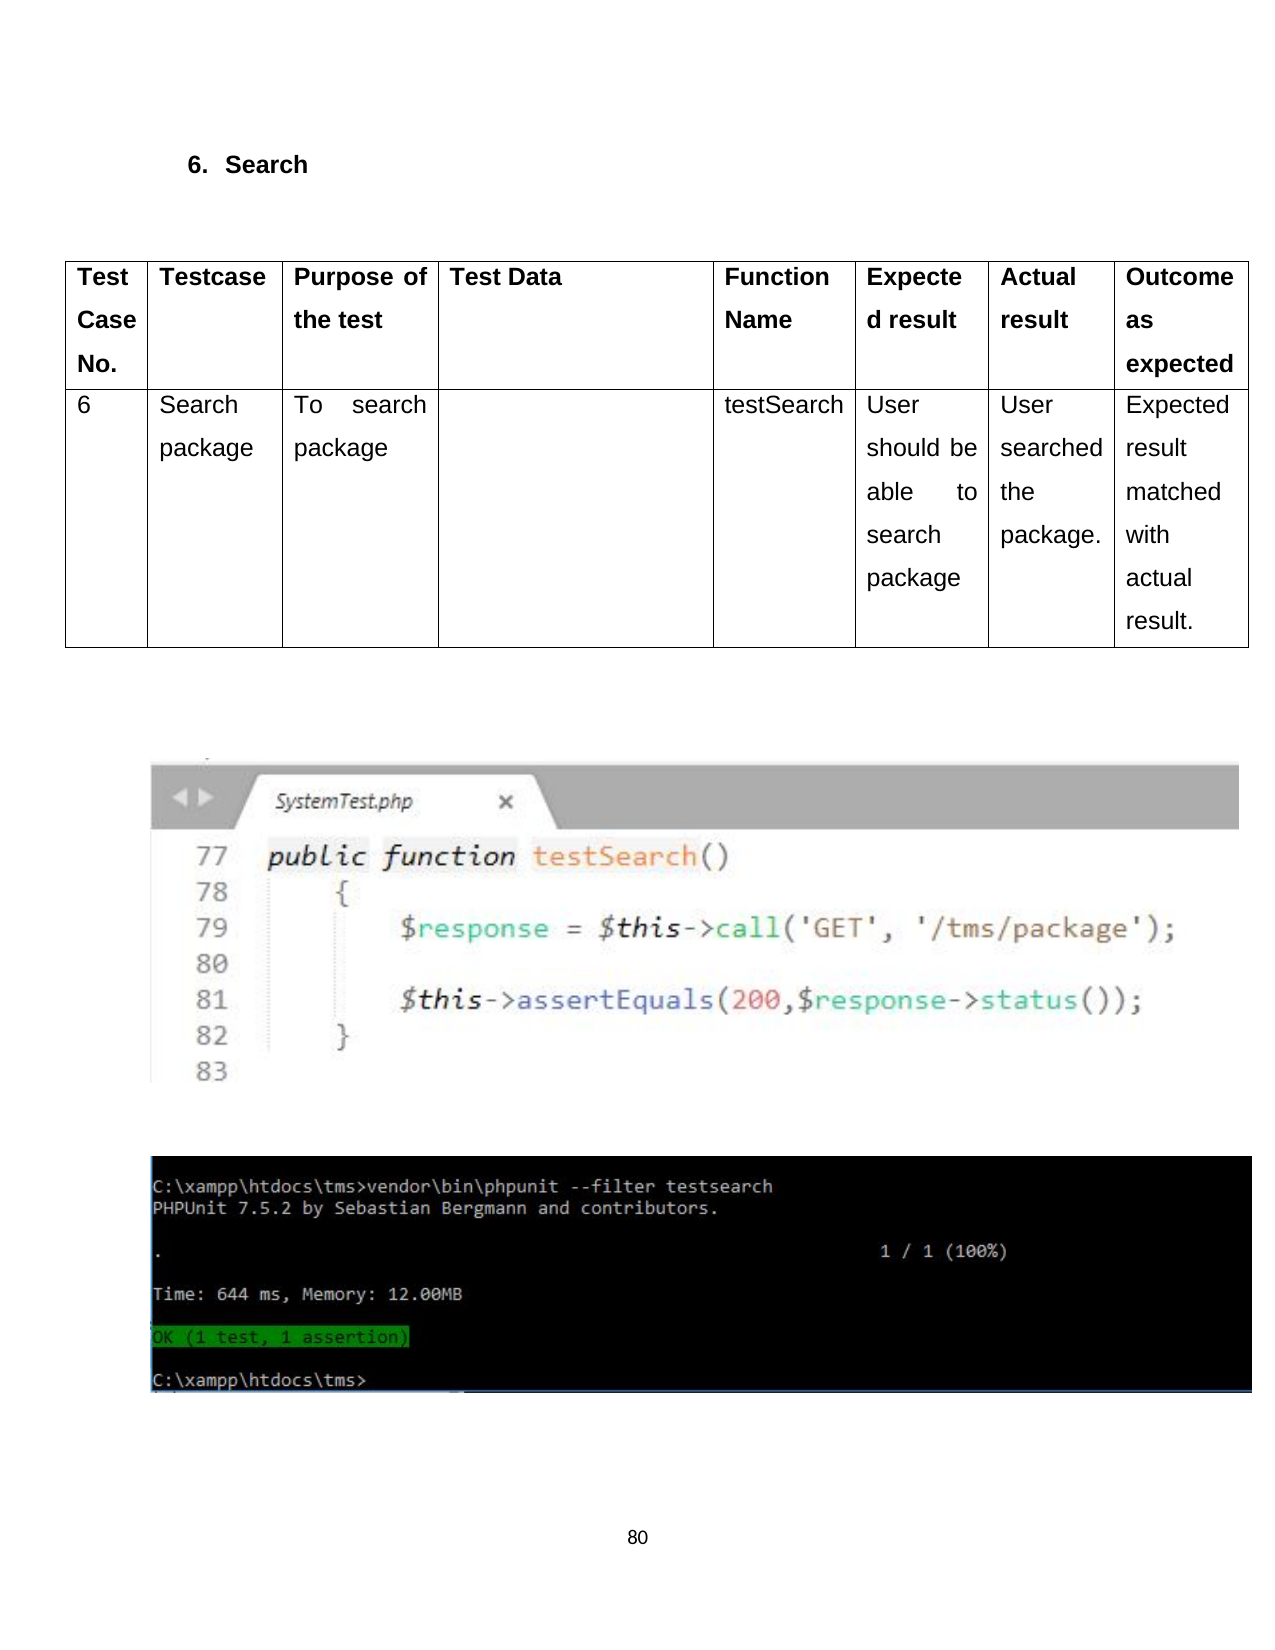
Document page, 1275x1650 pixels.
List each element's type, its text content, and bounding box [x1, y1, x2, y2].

picture [150, 758, 1239, 1083]
table_cell To search package [283, 390, 438, 647]
table_header Expected result [856, 262, 988, 389]
table_header Actual result [989, 262, 1114, 389]
table_cell 6 [66, 390, 147, 647]
table_header Testcase [148, 262, 282, 389]
table_header Outcome as expected [1115, 262, 1248, 389]
table_cell [439, 390, 713, 647]
table_header Purpose of the test [283, 262, 438, 389]
picture [150, 1156, 1252, 1393]
table_header Test Data [439, 262, 713, 389]
table_cell User should be able to search package [856, 390, 988, 647]
table_cell testSearch [714, 390, 855, 647]
table_header Test Case No. [66, 262, 147, 389]
list Search [187, 150, 1125, 179]
table_header Function Name [714, 262, 855, 389]
table_cell User searched the package. [989, 390, 1114, 647]
table_cell Expected result matched with actual result. [1115, 390, 1248, 647]
table_cell Search package [148, 390, 282, 647]
